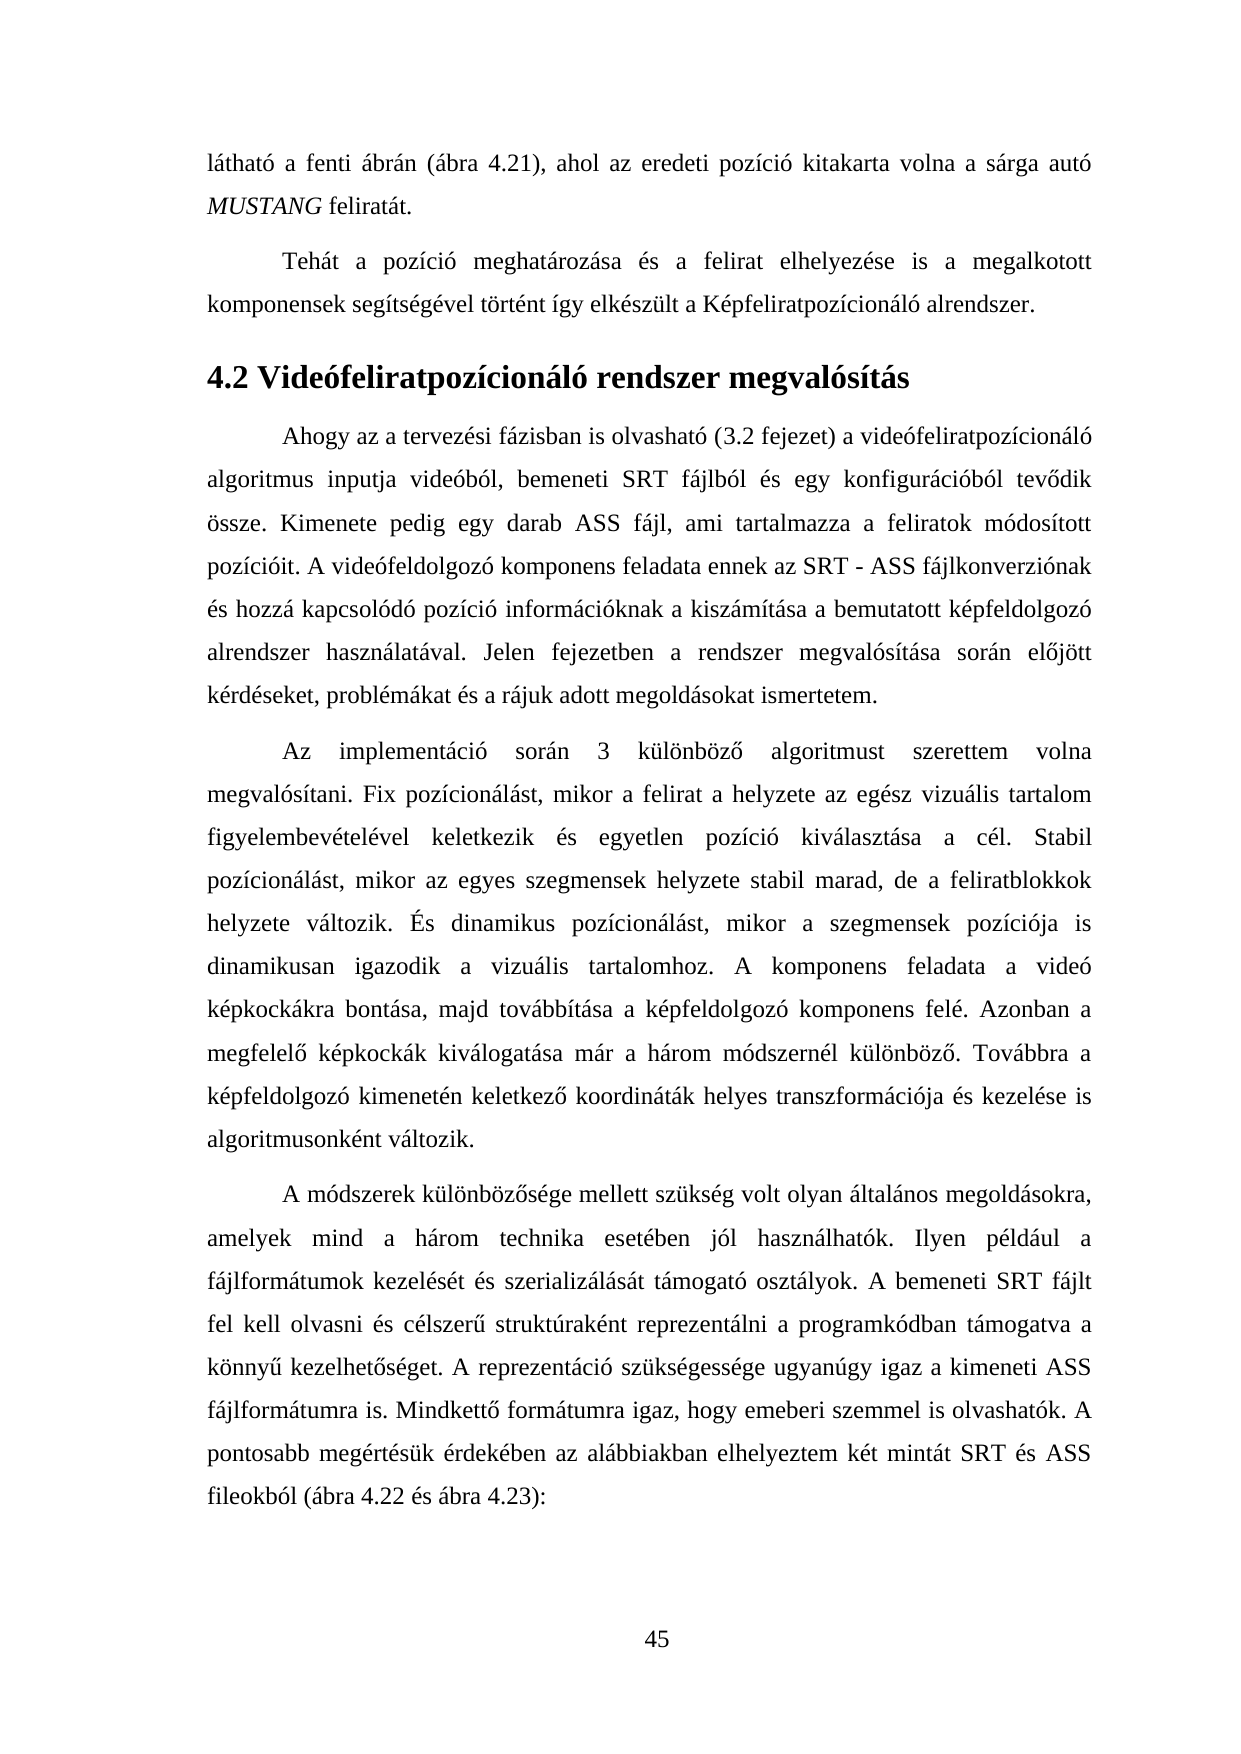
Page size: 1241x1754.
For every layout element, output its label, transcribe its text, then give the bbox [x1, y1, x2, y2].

text Az implementáció során 3 különböző algoritmust szerettem volna megvalósítani. Fix pozícionálást, mikor a felirat a helyzete az egész vizuális tartalom figyelembevételével keletkezik és egyetlen pozíció kiválasztása a cél. Stabil pozícionálást, mikor az egyes szegmensek helyzete stabil marad, de a feliratblokkok helyzete változik. És dinamikus pozícionálást, mikor a szegmensek pozíciója is dinamikusan igazodik a vizuális tartalomhoz. A komponens feladata a videó képkockákra bontása, majd továbbítása a képfeldolgozó komponens felé. Azonban a megfelelő képkockák kiválogatása már a három módszernél különböző. Továbbra a képfeldolgozó kimenetén keletkező koordináták helyes transzformációja és kezelése is algoritmusonként változik. [207, 736, 1092, 1153]
subtitle Videófeliratpozícionáló rendszer megvalósítás [207, 358, 1092, 396]
text Ahogy az a tervezési fázisban is olvasható (3.2 fejezet) a videófeliratpozícionáló algoritmus inputja videóból, bemeneti SRT fájlból és egy konfigurációból tevődik össze. Kimenete pedig egy darab ASS fájl, ami tartalmazza a feliratok módosított pozícióit. A videófeldolgozó komponens feladata ennek az SRT - ASS fájlkonverziónak és hozzá kapcsolódó pozíció információknak a kiszámítása a bemutatott képfeldolgozó alrendszer használatával. Jelen fejezetben a rendszer megvalósítása során előjött kérdéseket, problémákat és a rájuk adott megoldásokat ismertetem. [207, 421, 1092, 709]
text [207, 148, 1092, 219]
text Tehát a pozíció meghatározása és a felirat elhelyezése is a megalkotott komponensek segítségével történt így elkészült a Képfeliratpozícionáló alrendszer. [207, 246, 1092, 318]
